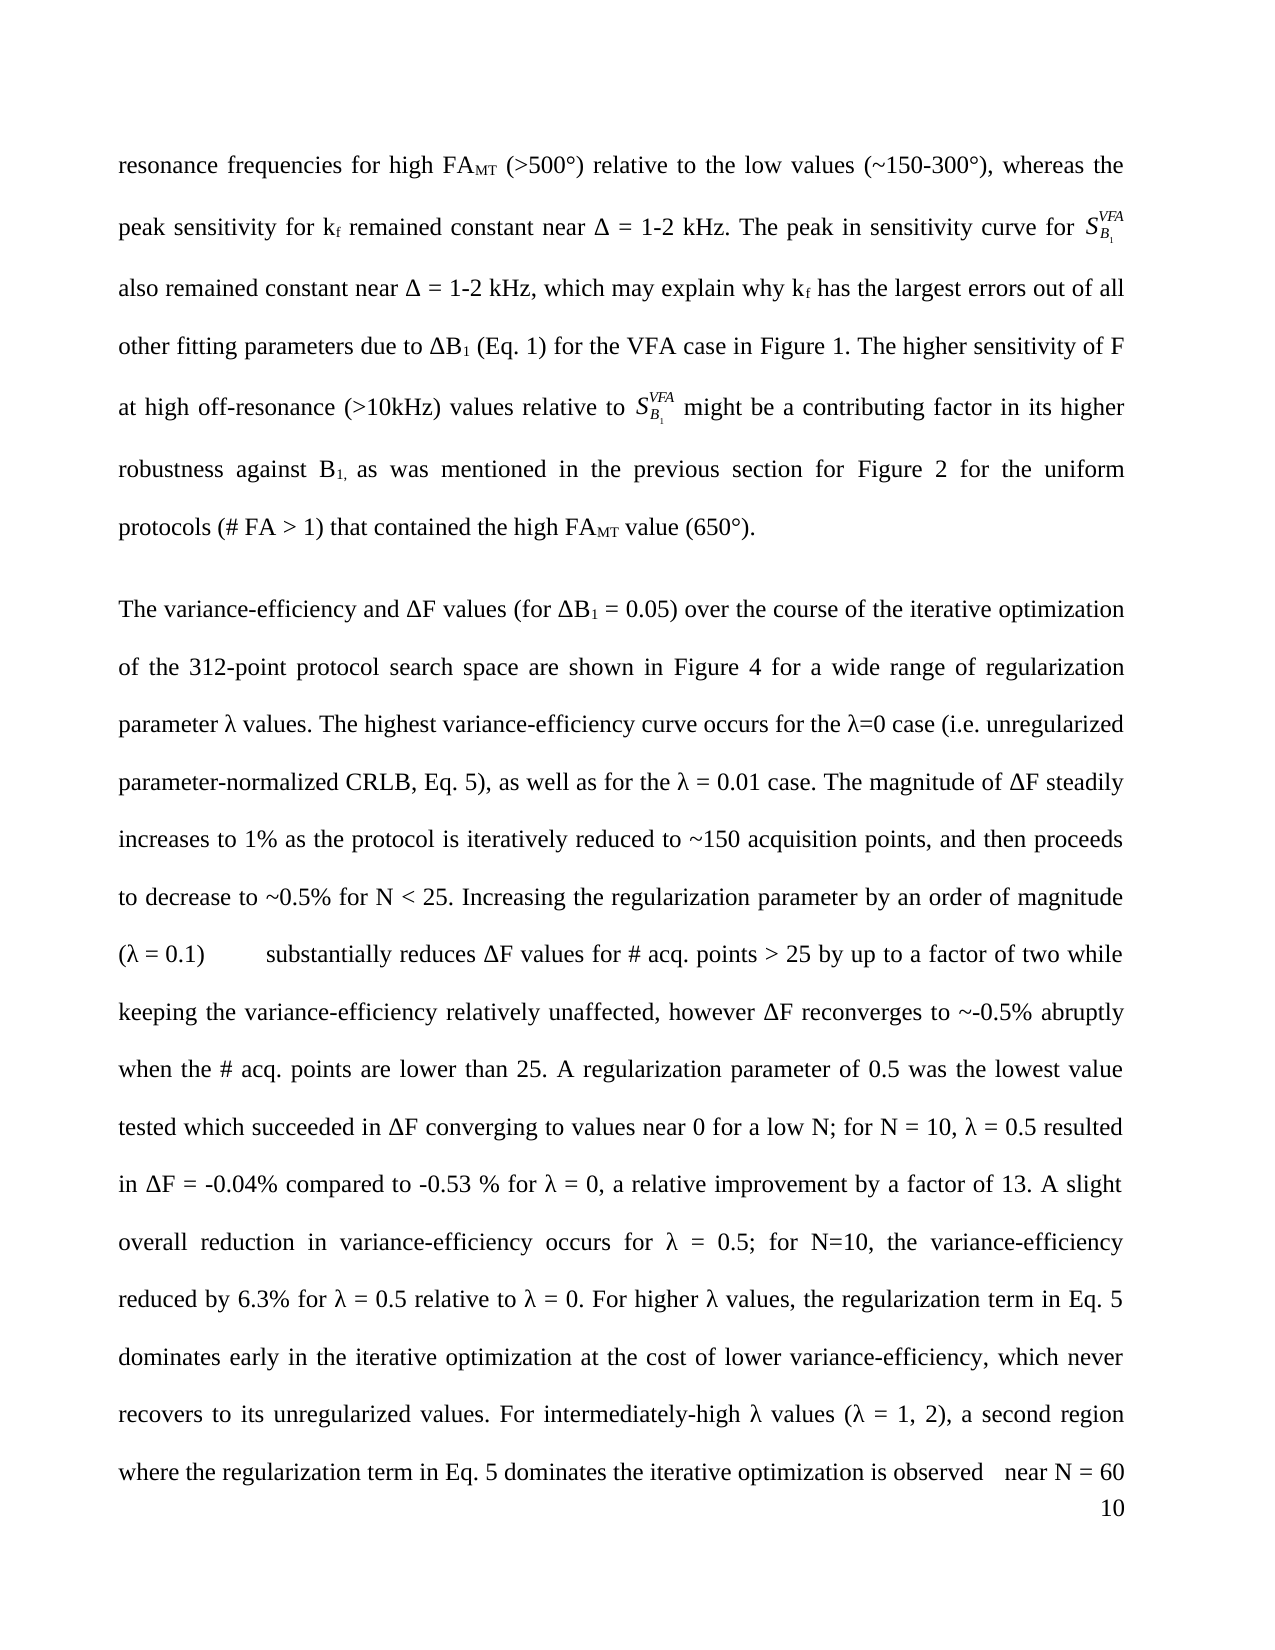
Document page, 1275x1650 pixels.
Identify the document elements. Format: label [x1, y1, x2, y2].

text [118, 594, 1125, 1485]
text [118, 150, 1125, 540]
